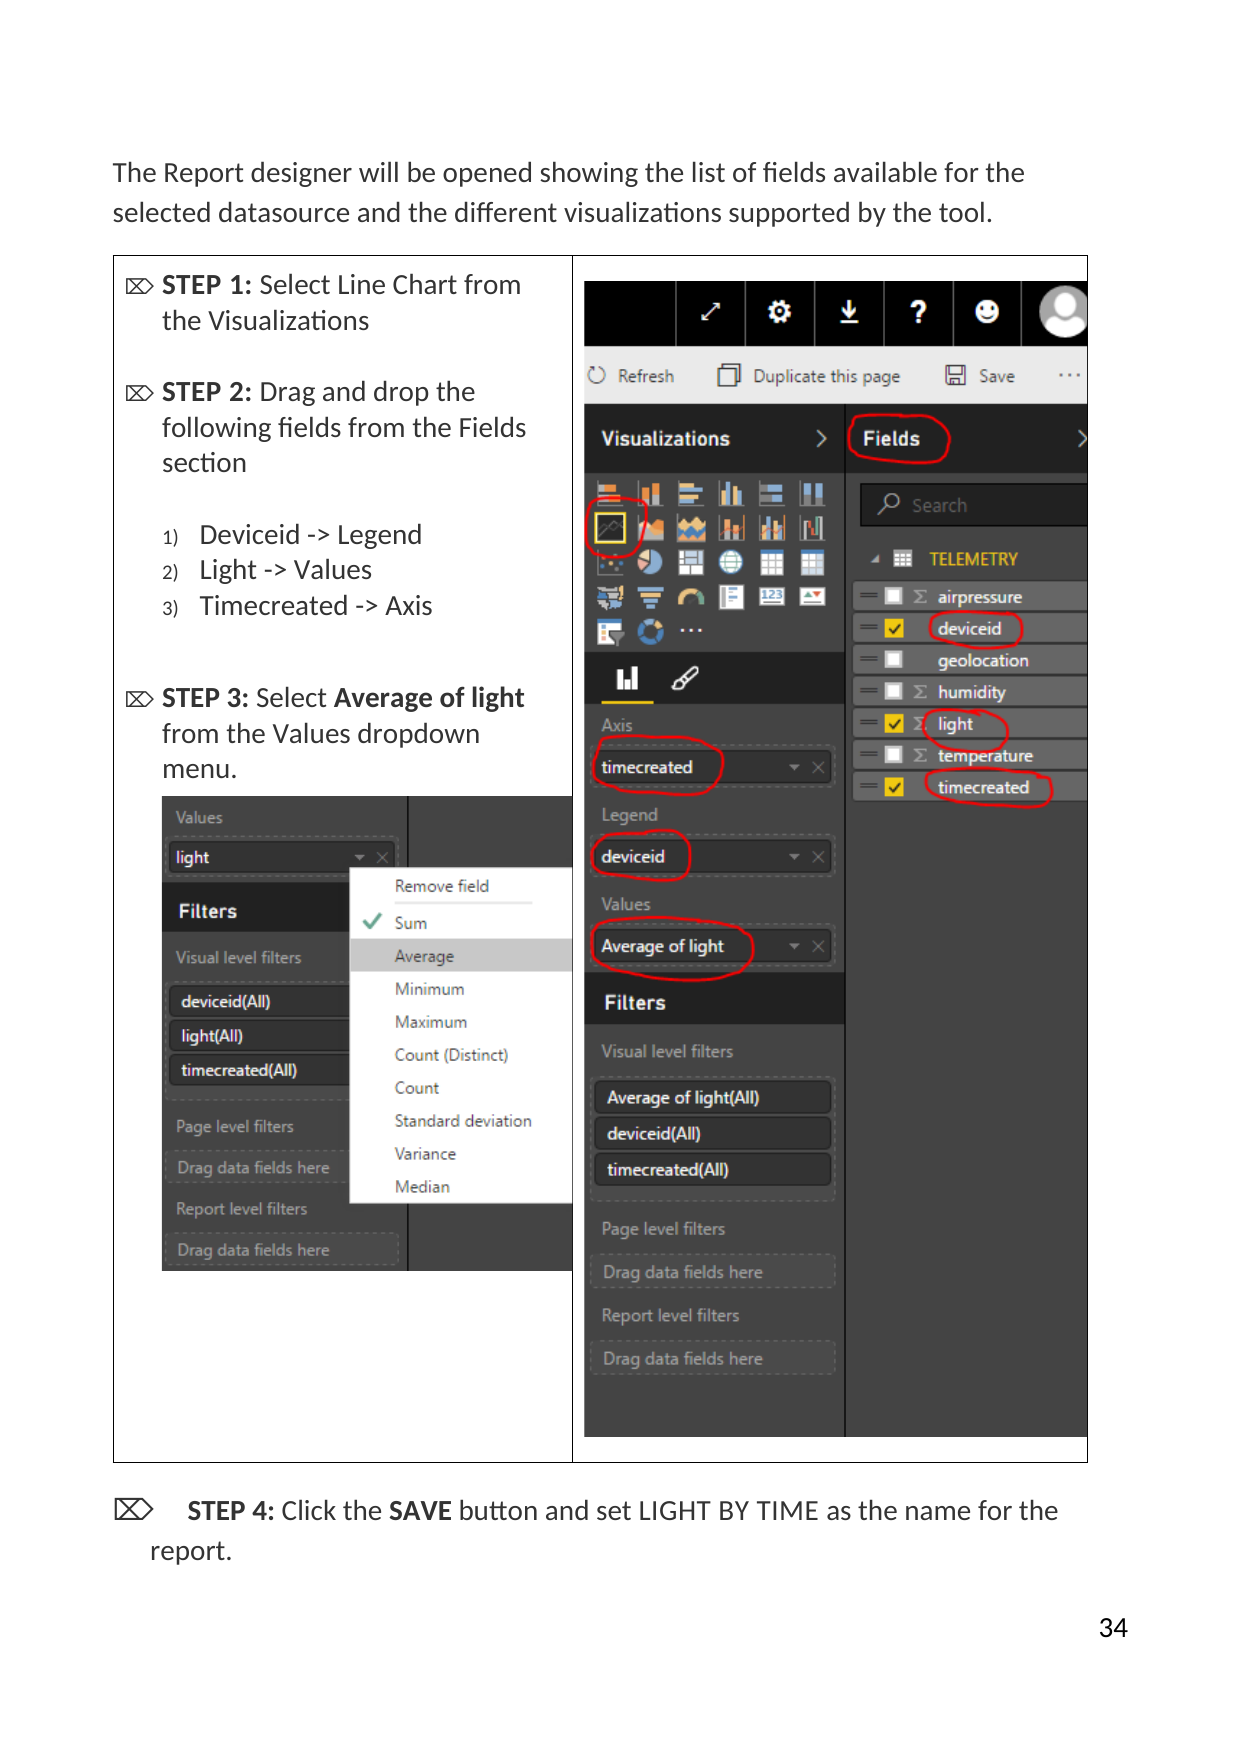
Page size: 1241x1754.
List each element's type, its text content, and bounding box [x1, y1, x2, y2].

table_header [573, 256, 1087, 1462]
text The Report designer will be opened showing the list of fields available for the selected datasource and the different visualizations supported by the tool. [112, 150, 1128, 230]
picture [161, 796, 573, 1271]
table_header STEP 1: Select Line Chart from the Visualizations STEP 2: Drag and drop the following fields from the Fields section Deviceid -> Legend Light -> Values Timecreated -> Axis STEP 3: Select Average of light from the Values dropdown menu. [114, 256, 572, 1462]
list STEP 4: Click the SAVE button and set Light by Time as the name for the report. [112, 1488, 1128, 1568]
picture [583, 281, 1088, 1437]
